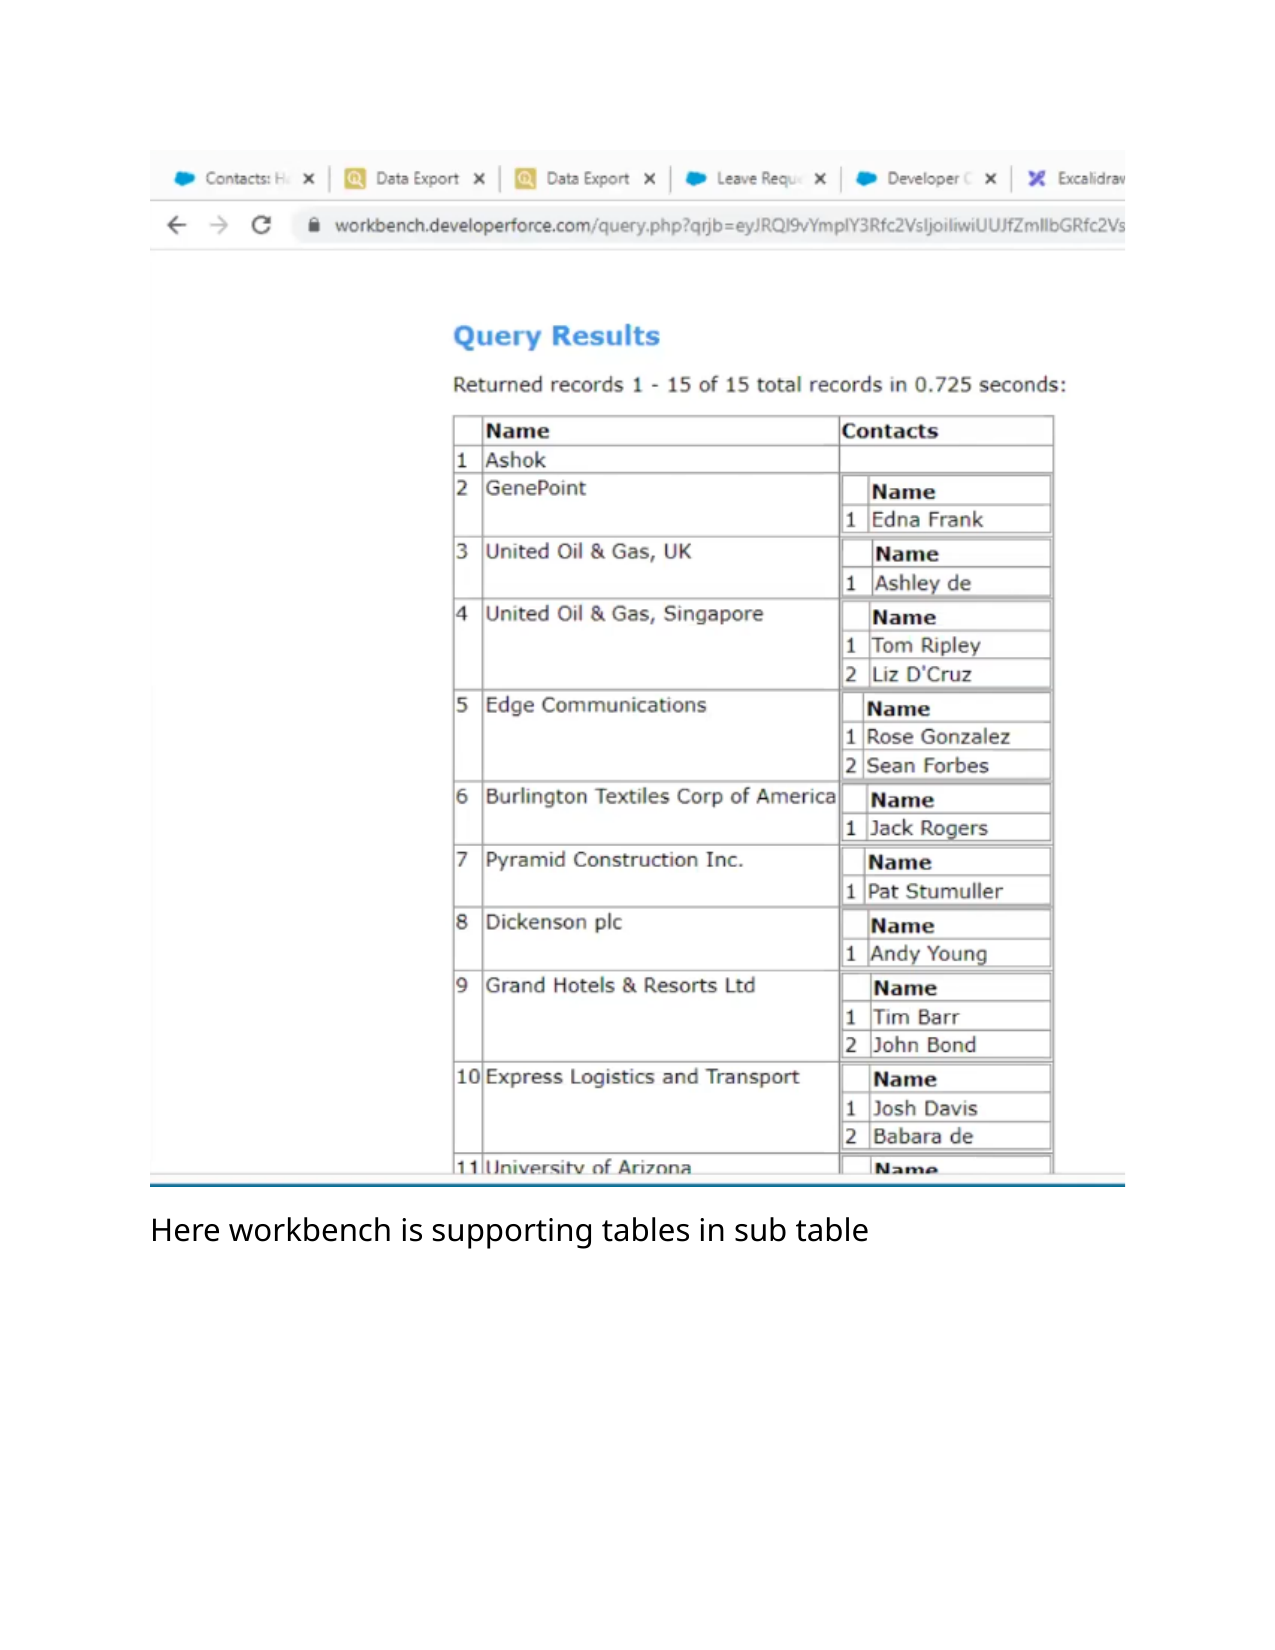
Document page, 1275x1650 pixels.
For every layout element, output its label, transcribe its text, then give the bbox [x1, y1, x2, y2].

text Here workbench is supporting tables in sub table [150, 1208, 1125, 1251]
picture [150, 150, 1125, 1185]
